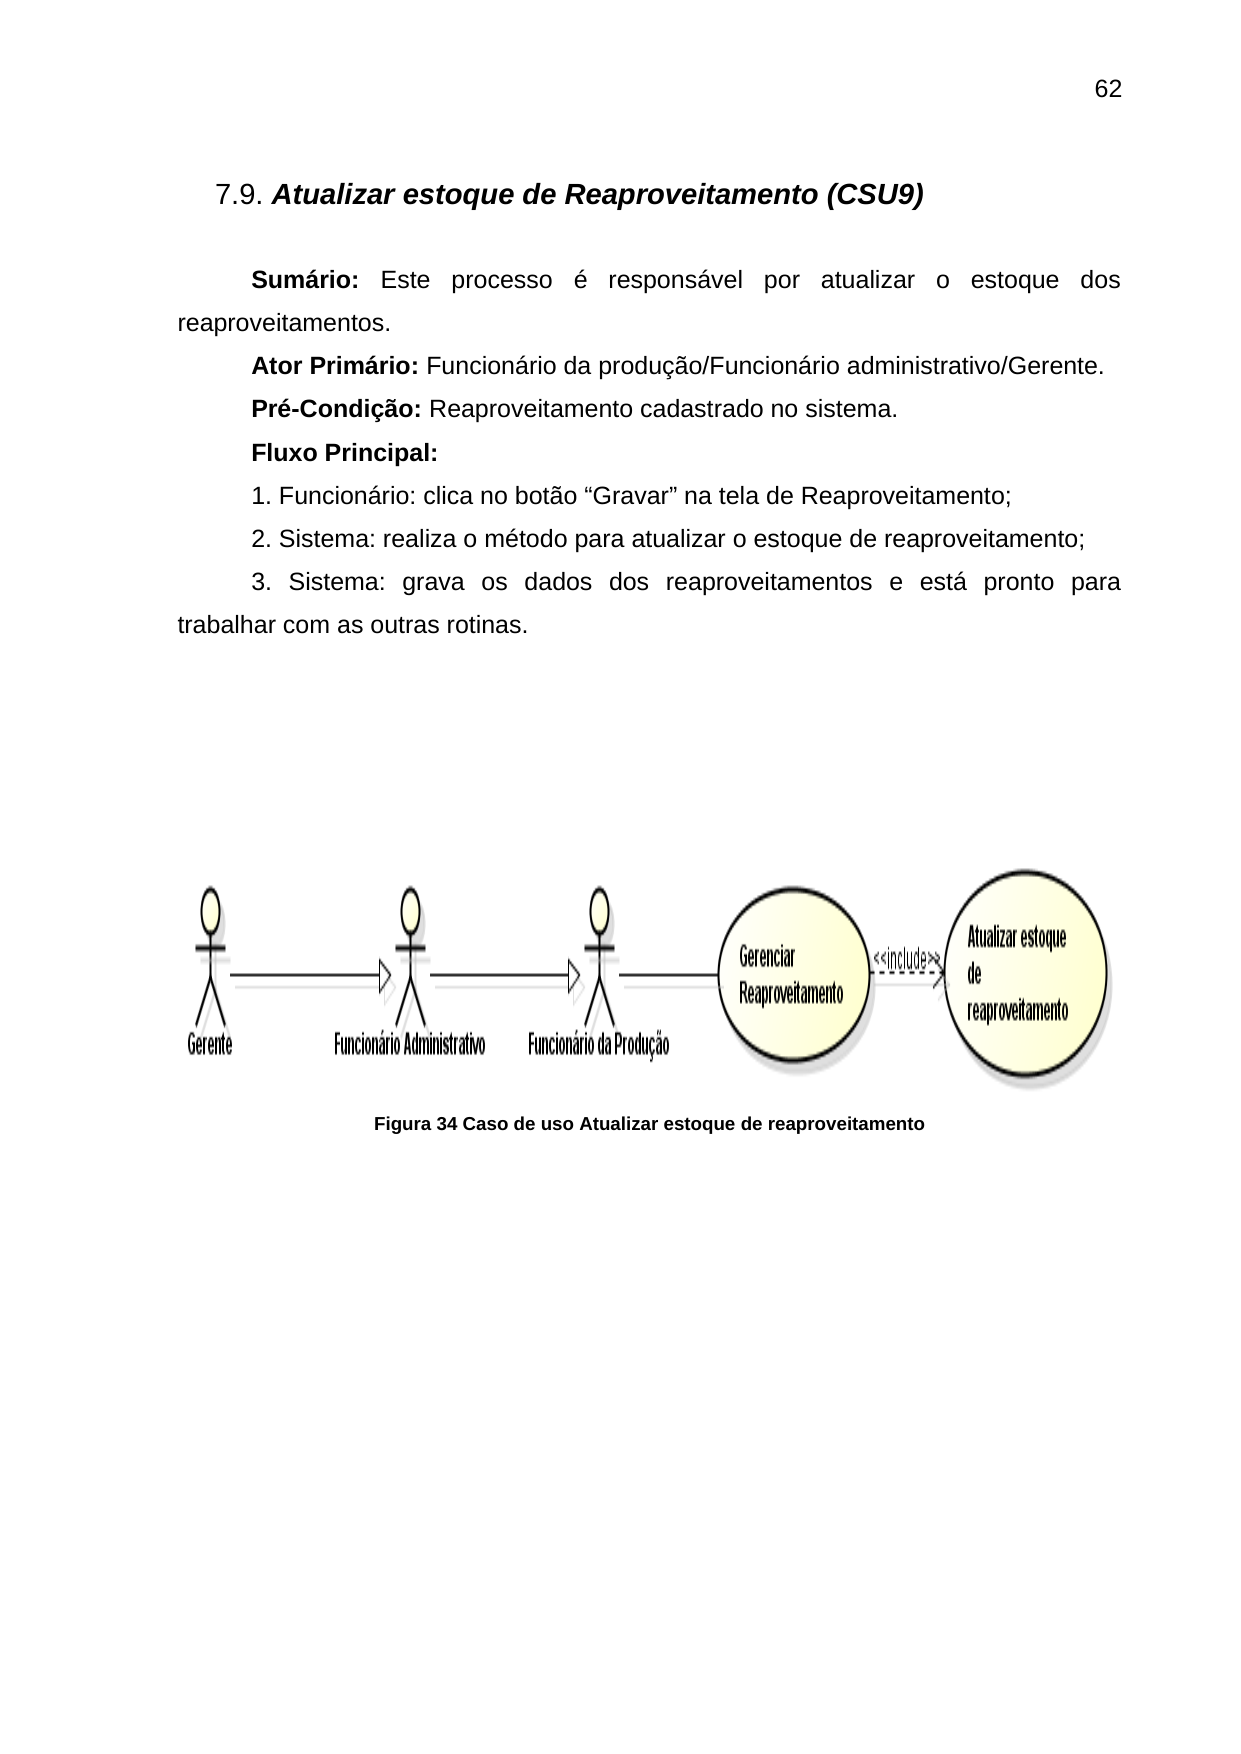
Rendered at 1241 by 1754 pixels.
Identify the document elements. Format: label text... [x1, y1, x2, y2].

text 1. Funcionário: clica no botão “Gravar” na tela de Reaproveitamento; [177, 481, 1122, 509]
text Figura 34 Caso de uso Atualizar estoque de reaproveitamento [177, 1113, 1122, 1134]
text Pré-Condição: Reaproveitamento cadastrado no sistema. [177, 394, 1122, 423]
text Atualizar estoque de Reaproveitamento (CSU9) [215, 177, 1122, 211]
text Fluxo Principal: [177, 437, 1122, 466]
picture [177, 856, 1118, 1099]
text Ator Primário: Funcionário da produção/Funcionário administrativo/Gerente. [177, 351, 1122, 380]
text Sumário: Este processo é responsável por atualizar o estoque dos reaproveitamentos. [177, 265, 1122, 337]
text 3. Sistema: grava os dados dos reaproveitamentos e está pronto para trabalhar com as outras rotinas. [177, 567, 1122, 639]
text 2. Sistema: realiza o método para atualizar o estoque de reaproveitamento; [177, 524, 1122, 552]
